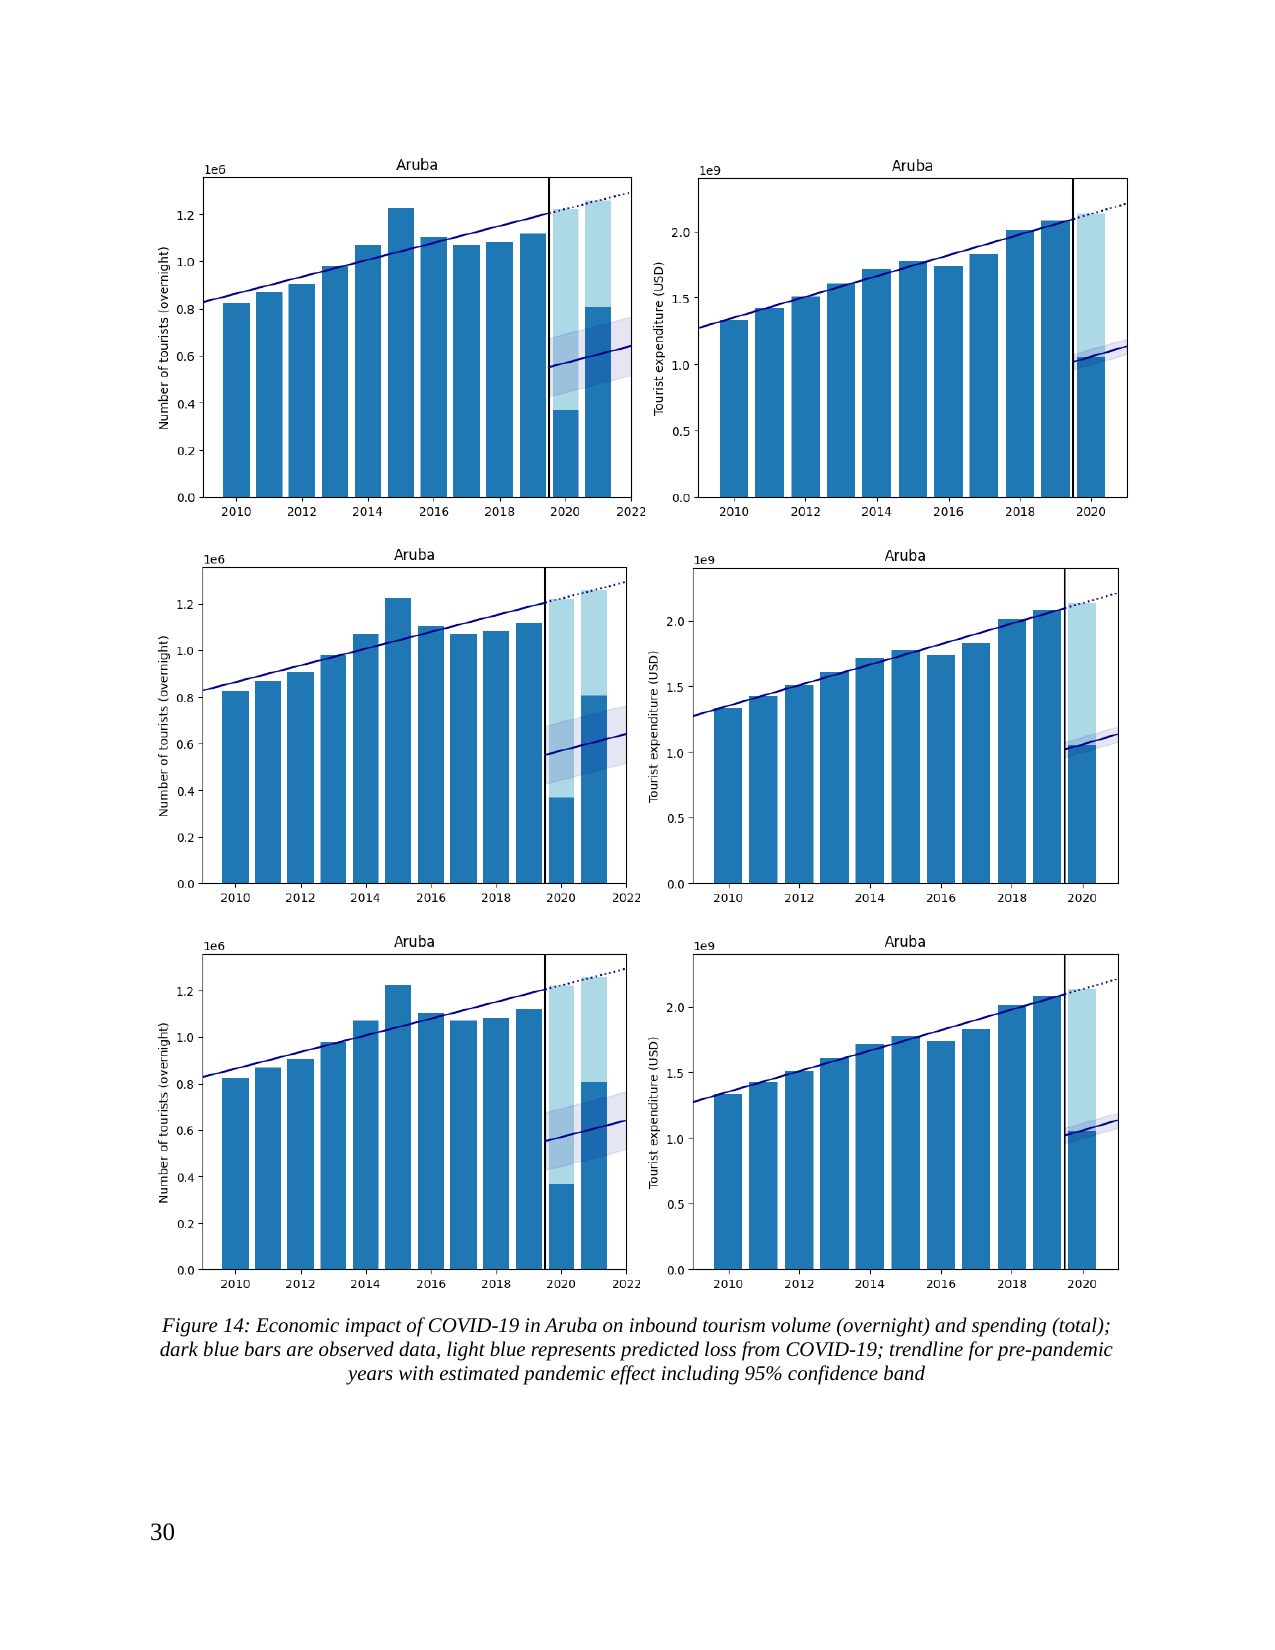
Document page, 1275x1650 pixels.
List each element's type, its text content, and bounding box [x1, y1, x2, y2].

picture [150, 149, 1135, 526]
picture [150, 539, 1126, 912]
picture [150, 926, 1126, 1298]
